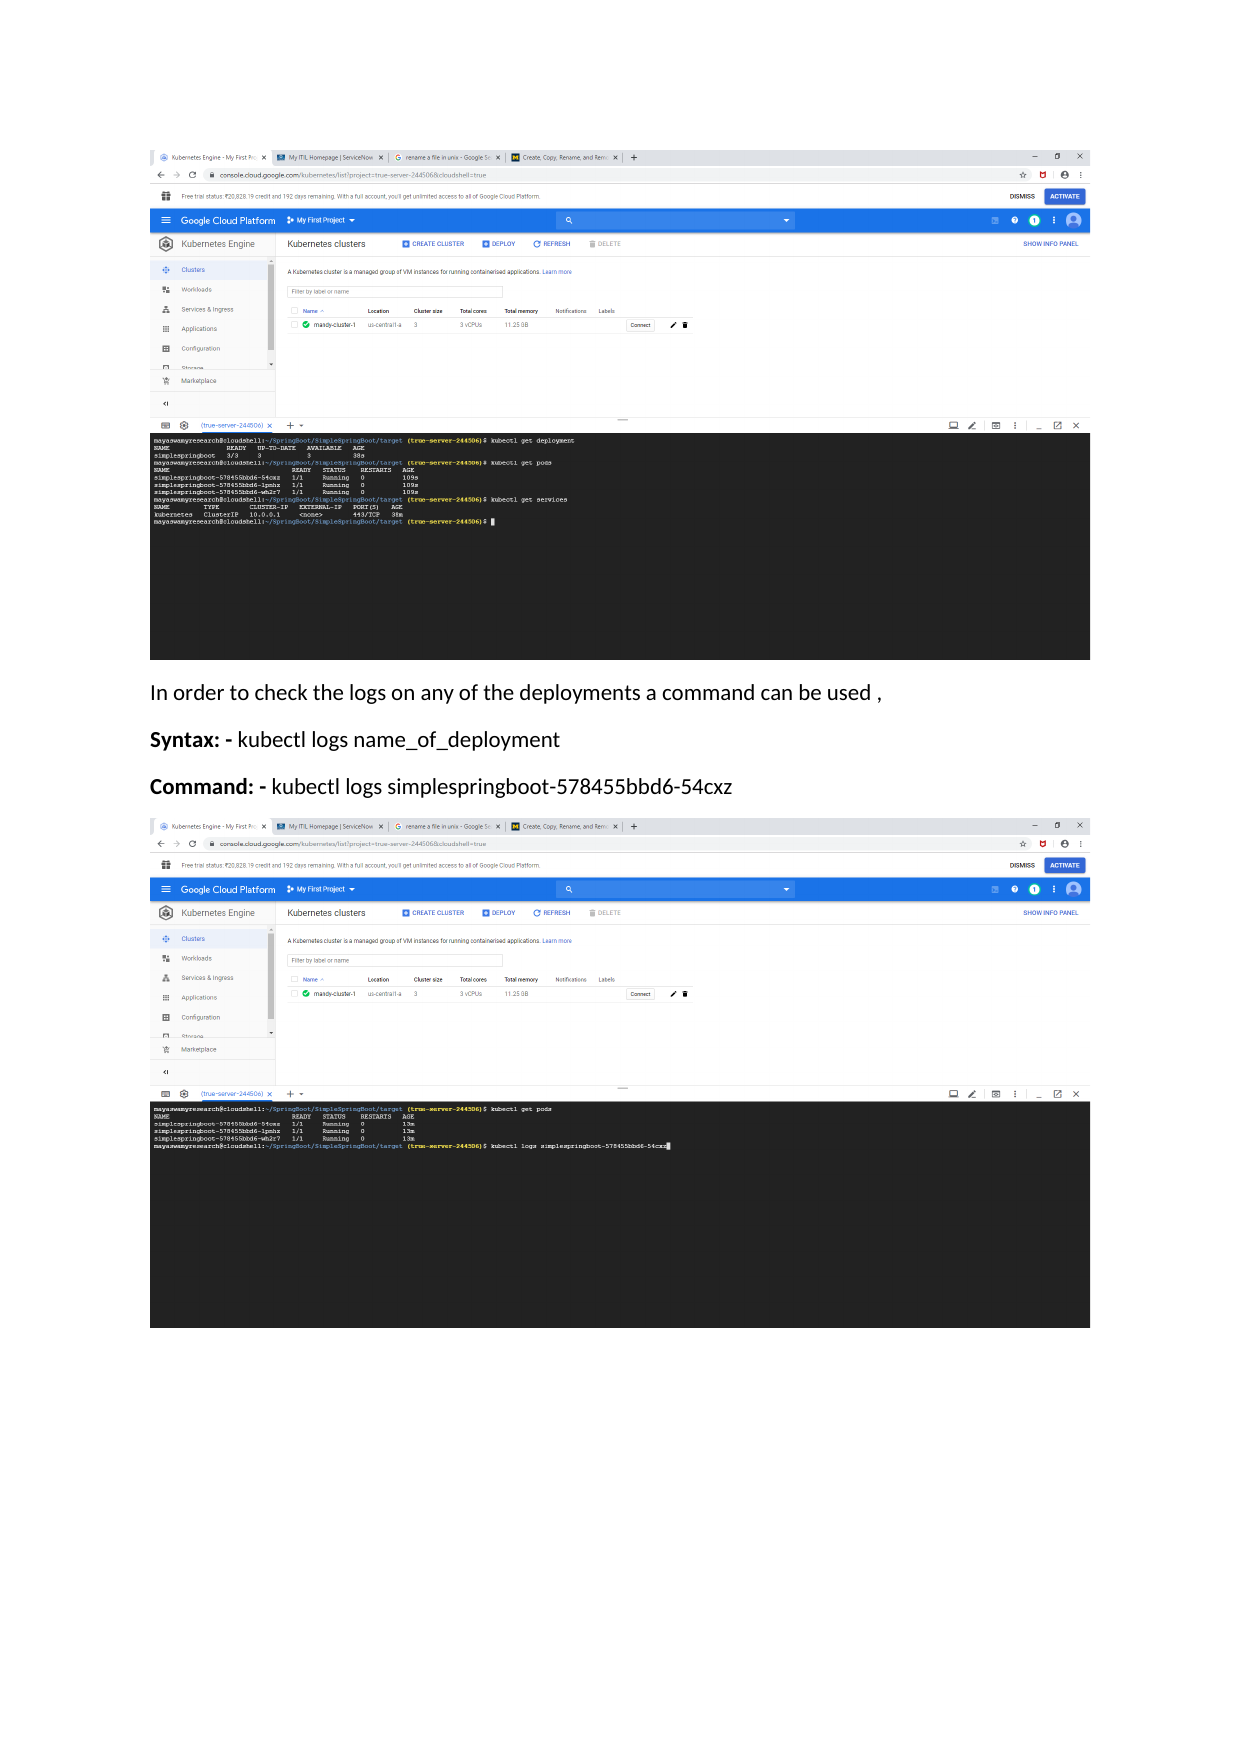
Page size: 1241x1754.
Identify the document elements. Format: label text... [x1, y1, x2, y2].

text Syntax: - kubectl logs name_of_deployment [150, 725, 1090, 753]
text Command: - kubectl logs simplespringboot-578455bbd6-54cxz [150, 772, 1090, 800]
text In order to check the logs on any of the deployments a command can be used , [150, 678, 1090, 706]
picture [150, 150, 1091, 660]
picture [150, 818, 1091, 1328]
